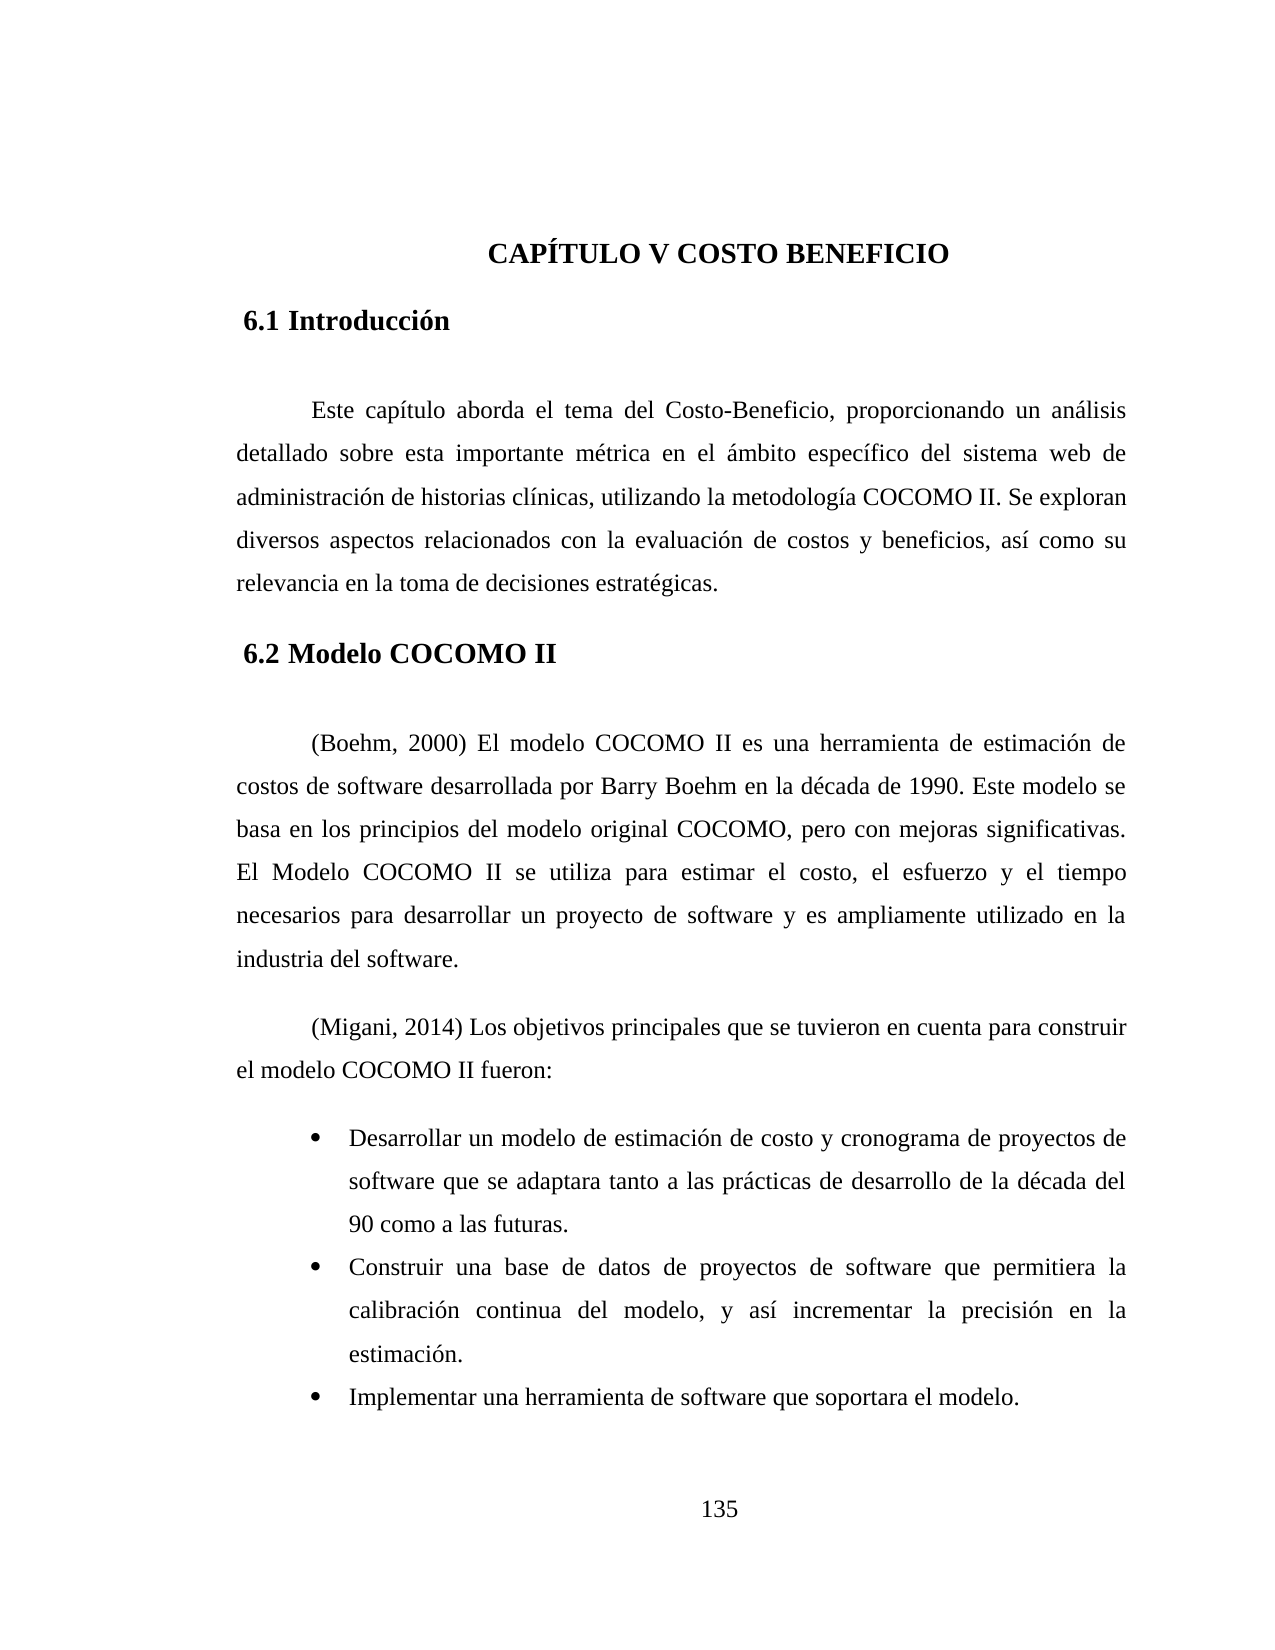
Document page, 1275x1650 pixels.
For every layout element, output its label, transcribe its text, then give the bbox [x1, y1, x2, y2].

subtitle Modelo COCOMO II [243, 636, 1127, 669]
subtitle Introducción [243, 303, 1127, 337]
text Este capítulo aborda el tema del Costo-Beneficio, proporcionando un análisis detallado sobre esta importante métrica en el ámbito específico del sistema web de administración de historias clínicas, utilizando la metodología COCOMO II. Se exploran diversos aspectos relacionados con la evaluación de costos y beneficios, así como su relevancia en la toma de decisiones estratégicas. [236, 395, 1127, 597]
text (Boehm, 2000) El modelo COCOMO II es una herramienta de estimación de costos de software desarrollada por Barry Boehm en la década de 1990. Este modelo se basa en los principios del modelo original COCOMO, pero con mejoras significativas. El Modelo COCOMO II se utiliza para estimar el costo, el esfuerzo y el tiempo necesarios para desarrollar un proyecto de software y es ampliamente utilizado en la industria del software. [236, 728, 1127, 972]
list Construir una base de datos de proyectos de software que permitiera la calibración continua del modelo, y así incrementar la precisión en la estimación. [311, 1252, 1127, 1367]
list Implementar una herramienta de software que soportara el modelo. [311, 1382, 1127, 1411]
subtitle CAPÍTULO V COSTO BENEFICIO [274, 236, 1127, 270]
text (Migani, 2014) Los objetivos principales que se tuvieron en cuenta para construir el modelo COCOMO II fueron: [236, 1012, 1127, 1084]
list Desarrollar un modelo de estimación de costo y cronograma de proyectos de software que se adaptara tanto a las prácticas de desarrollo de la década del 90 como a las futuras. [311, 1123, 1127, 1238]
